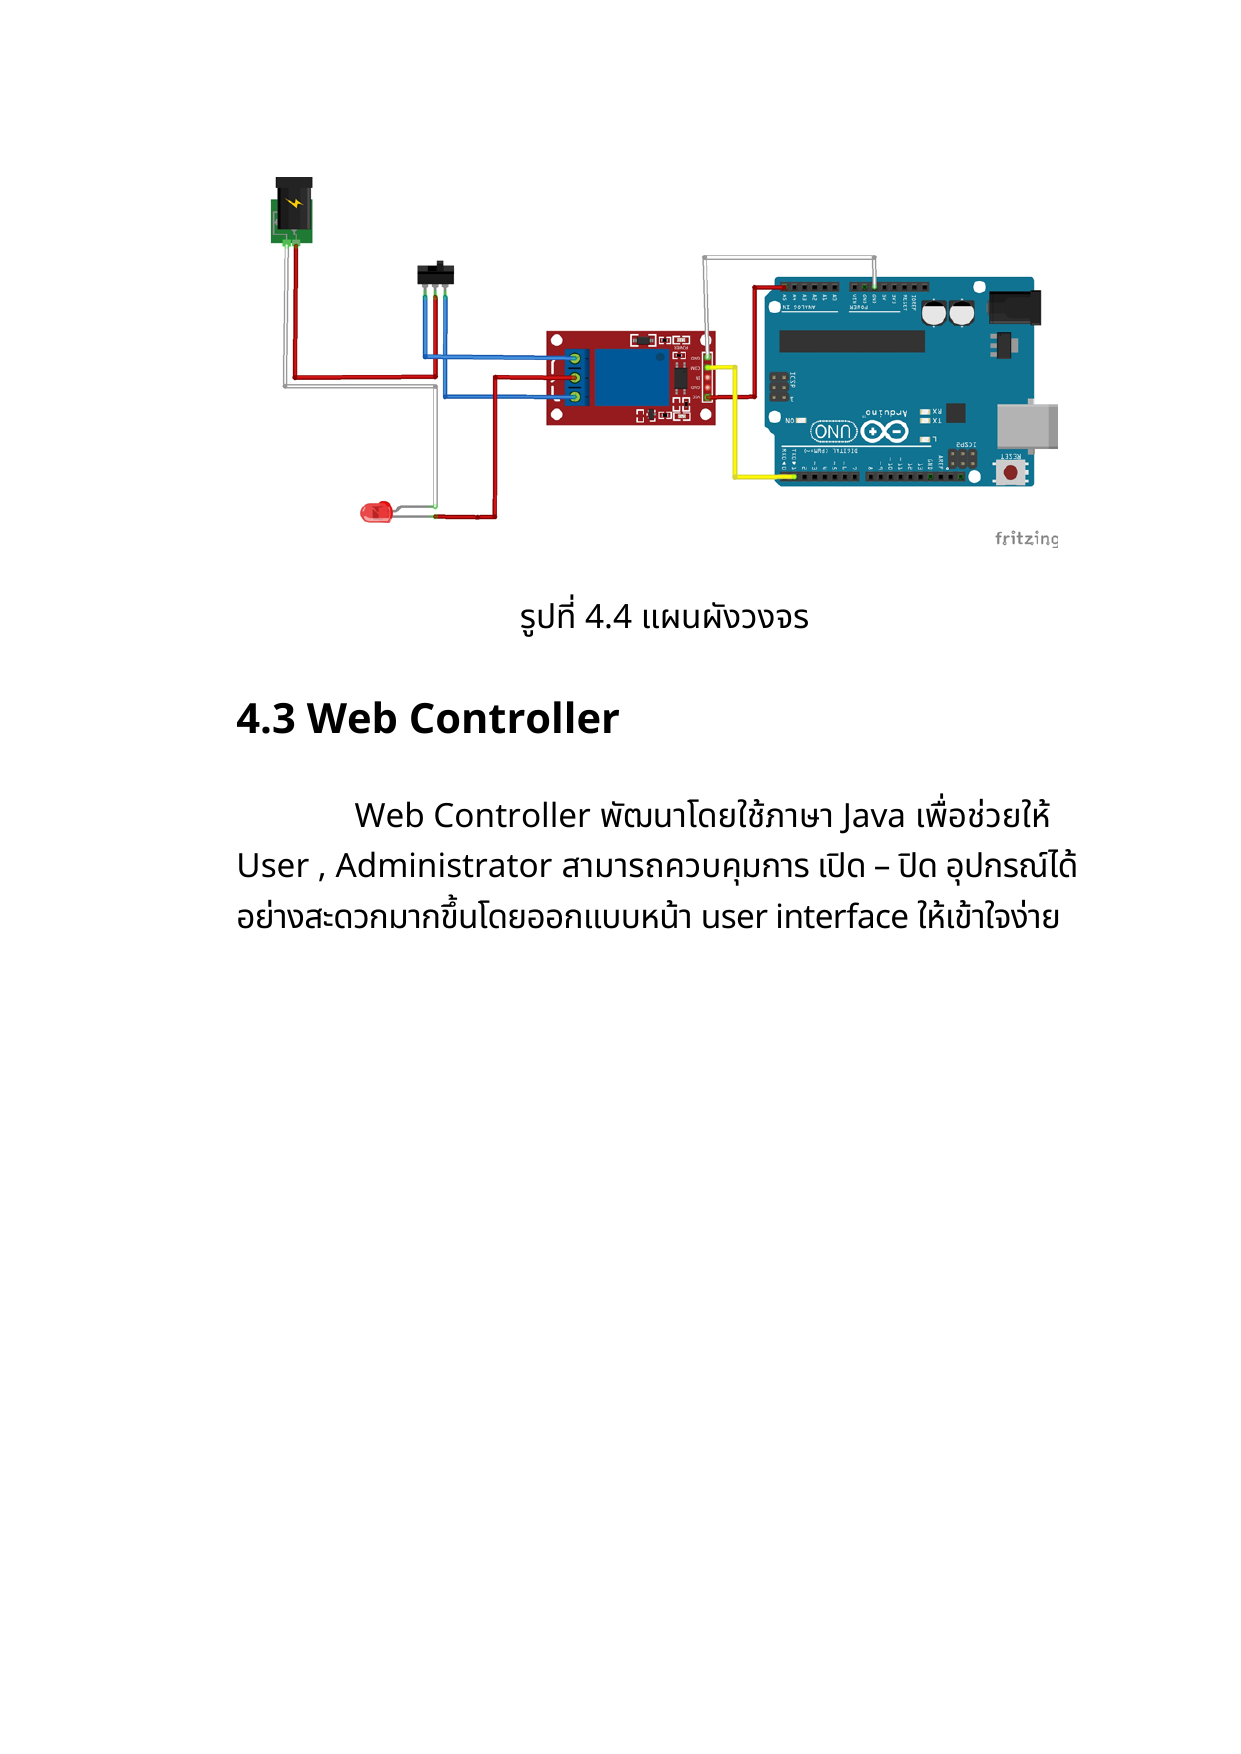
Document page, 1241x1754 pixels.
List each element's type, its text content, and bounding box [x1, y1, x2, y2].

text 4.3 Web Controller [236, 689, 1092, 746]
text Web Controller พัฒนาโดยใช้ภาษา Java เพื่อช่วยให้ User , Administrator สามารถควบคุมการ เปิด – ปิด อุปกรณ์ได้อย่างสะดวกมากขึ้นโดยออกแบบหน้า user interface ให้เข้าใจง่าย [236, 791, 1092, 1013]
picture [270, 177, 1058, 548]
text รูปที่ 4.4 แผนผังวงจร [236, 593, 1092, 644]
